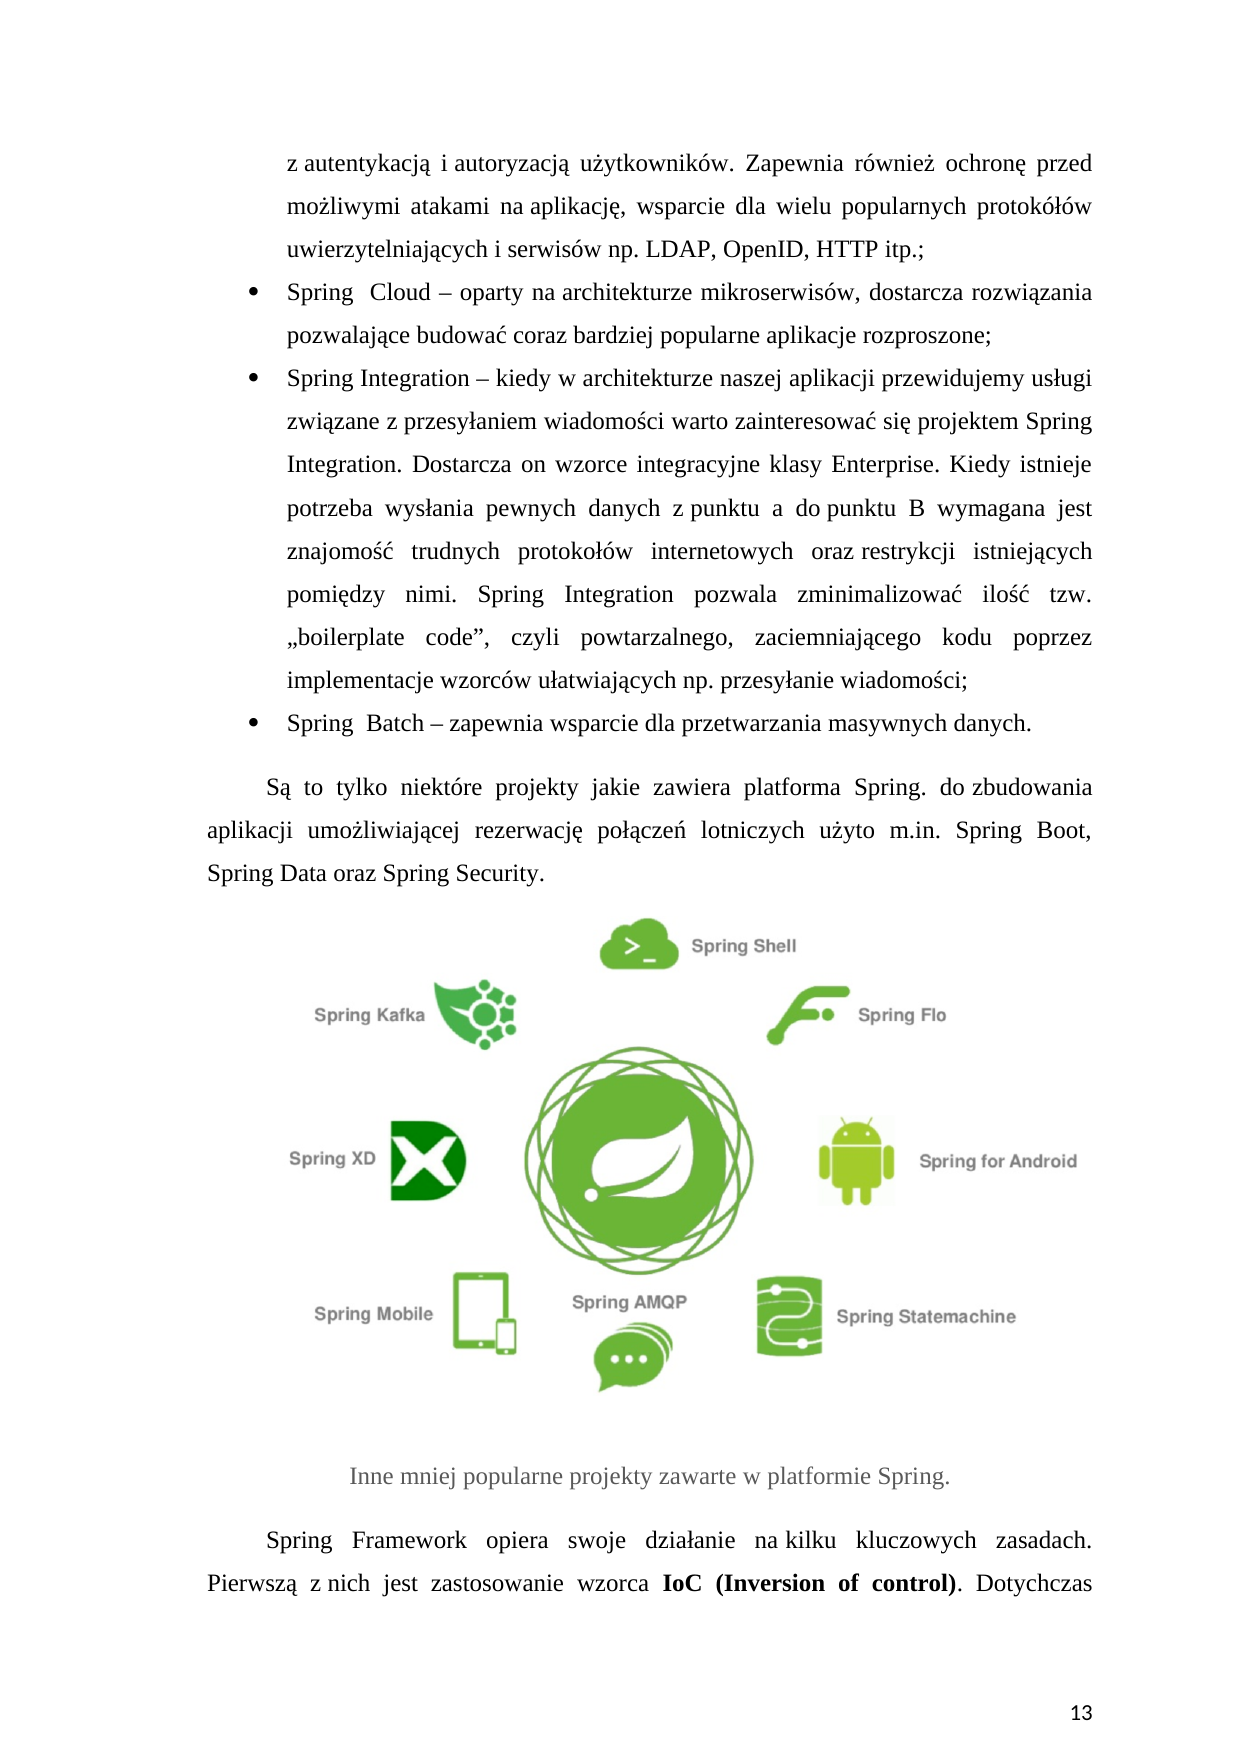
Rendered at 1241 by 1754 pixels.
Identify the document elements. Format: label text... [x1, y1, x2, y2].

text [207, 1525, 1092, 1597]
text Inne mniej popularne projekty zawarte w platformie Spring. [207, 1461, 1092, 1490]
list Spring Integration – kiedy w architekturze naszej aplikacji przewidujemy usługi związane z przesyłaniem wiadomości warto zainteresować się projektem Spring Integration. Dostarcza on wzorce integracyjne klasy Enterprise. Kiedy istnieje potrzeba wysłania pewnych danych z punktu a do punktu B wymagana jest znajomość trudnych protokołów internetowych oraz restrykcji istniejących pomiędzy nimi. Spring Integration pozwala zminimalizować ilość tzw. „boilerplate code”, czyli powtarzalnego, zaciemniającego kodu poprzez implementacje wzorców ułatwiających np. przesyłanie wiadomości; [249, 363, 1092, 694]
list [249, 148, 1092, 263]
list Spring Cloud – oparty na architekturze mikroserwisów, dostarcza rozwiązania pozwalające budować coraz bardziej popularne aplikacje rozproszone; [249, 277, 1092, 349]
list Spring Batch – zapewnia wsparcie dla przetwarzania masywnych danych. [249, 708, 1092, 737]
picture [223, 916, 1087, 1408]
text Są to tylko niektóre projekty jakie zawiera platforma Spring. do zbudowania aplikacji umożliwiającej rezerwację połączeń lotniczych użyto m.in. Spring Boot, Spring Data oraz Spring Security. [207, 772, 1092, 887]
